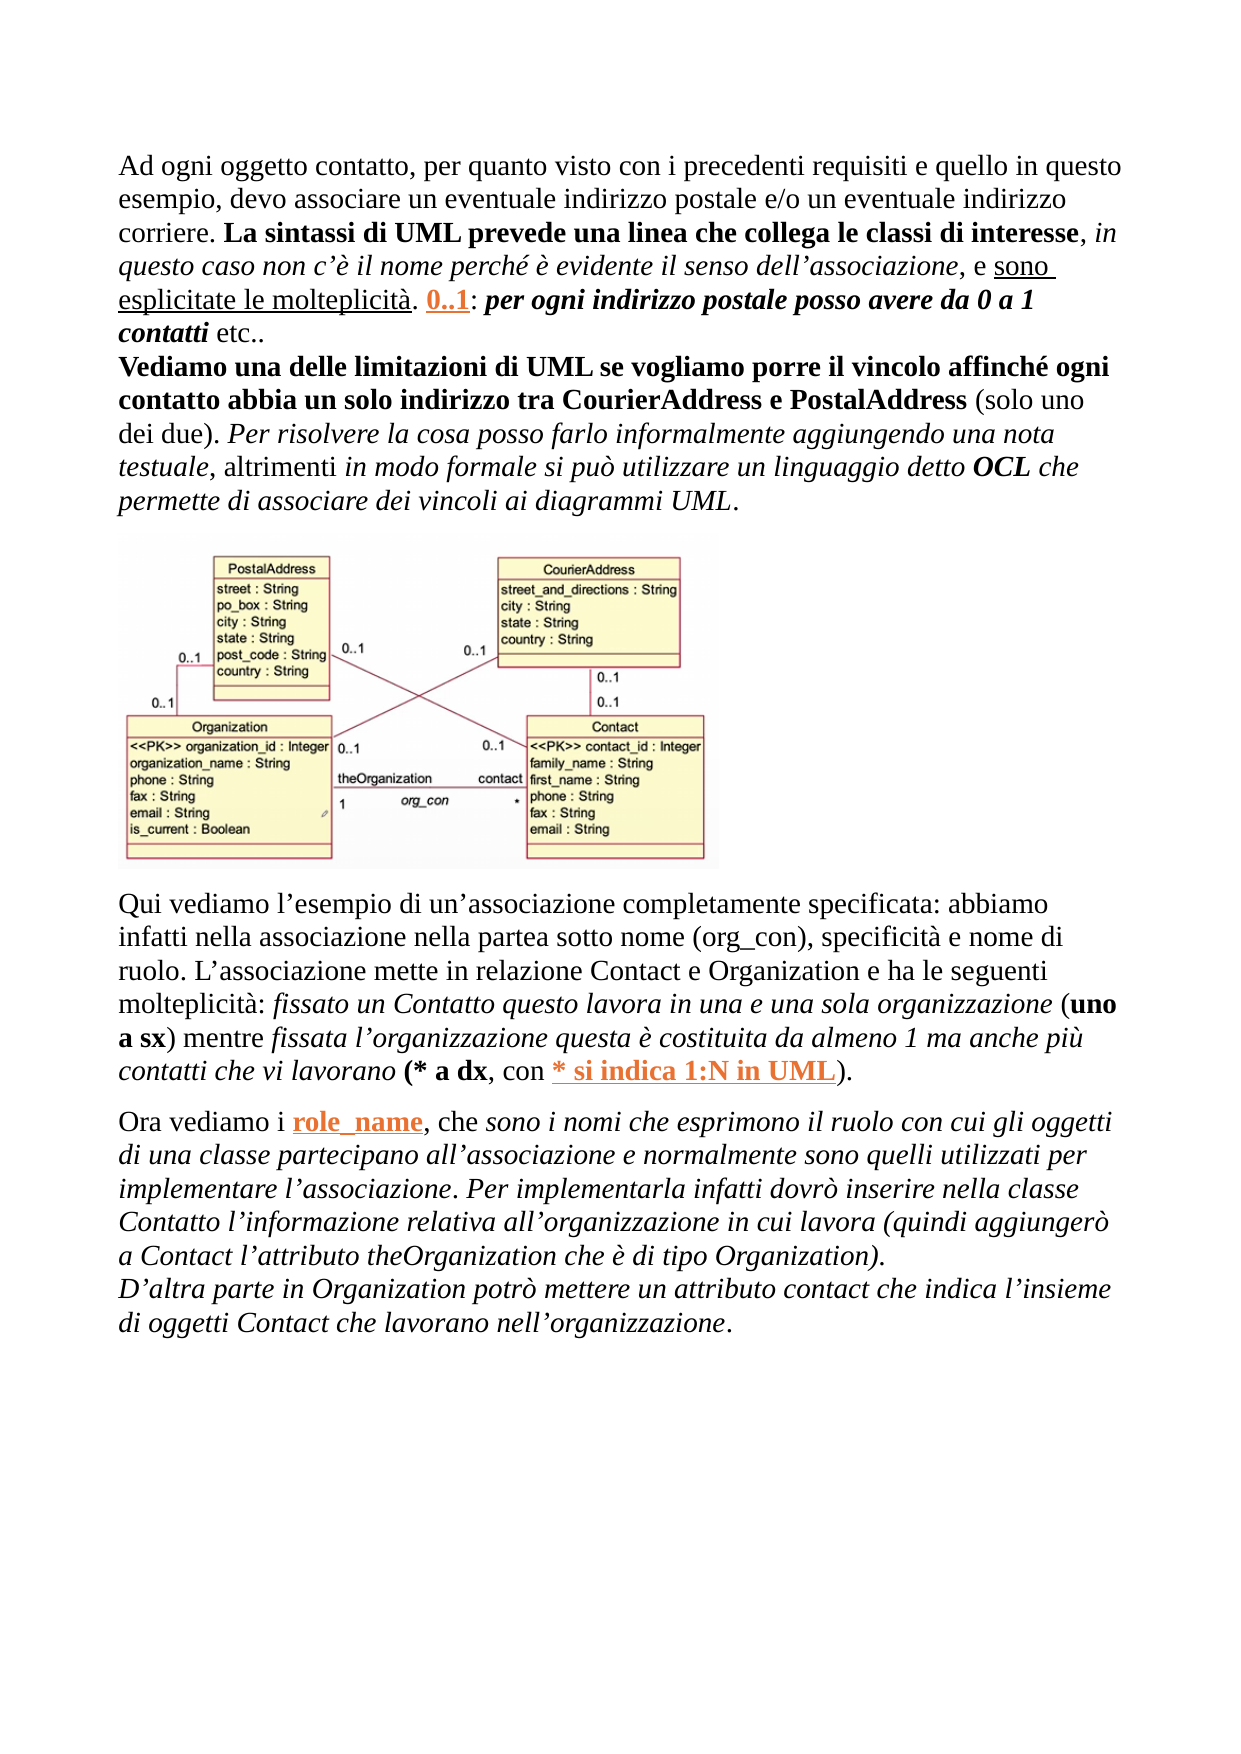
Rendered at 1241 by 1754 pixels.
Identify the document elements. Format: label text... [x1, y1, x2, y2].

text Ora vediamo i role_name, che sono i nomi che esprimono il ruolo con cui gli oggetti di una classe partecipano all’associazione e normalmente sono quelli utilizzati per implementare l’associazione. Per implementarla infatti dovrò inserire nella classe Contatto l’informazione relativa all’organizzazione in cui lavora (quindi aggiungerò a Contact l’attributo theOrganization che è di tipo Organization). D’altra parte in Organization potrò mettere un attributo contact che indica l’insieme di oggetti Contact che lavorano nell’organizzazione. [118, 1104, 1122, 1338]
text Ad ogni oggetto contatto, per quanto visto con i precedenti requisiti e quello in questo esempio, devo associare un eventuale indirizzo postale e/o un eventuale indirizzo corriere. La sintassi di UML prevede una linea che collega le classi di interesse, in questo caso non c’è il nome perché è evidente il senso dell’associazione, e sono esplicitate le molteplicità. 0..1: per ogni indirizzo postale posso avere da 0 a 1 contatti etc.. Vediamo una delle limitazioni di UML se vogliamo porre il vincolo affinché ogni contatto abbia un solo indirizzo tra CourierAddress e PostalAddress (solo uno dei due). Per risolvere la cosa posso farlo informalmente aggiungendo una nota testuale, altrimenti in modo formale si può utilizzare un linguaggio detto OCL che permette di associare dei vincoli ai diagrammi UML. [118, 148, 1122, 517]
picture [118, 533, 720, 869]
text Qui vediamo l’esempio di un’associazione completamente specificata: abbiamo infatti nella associazione nella partea sotto nome (org_con), specificità e nome di ruolo. L’associazione mette in relazione Contact e Organization e ha le seguenti molteplicità: fissato un Contatto questo lavora in una e una sola organizzazione (uno a sx) mentre fissata l’organizzazione questa è costituita da almeno 1 ma anche più contatti che vi lavorano (* a dx, con * si indica 1:N in UML). [118, 886, 1122, 1087]
